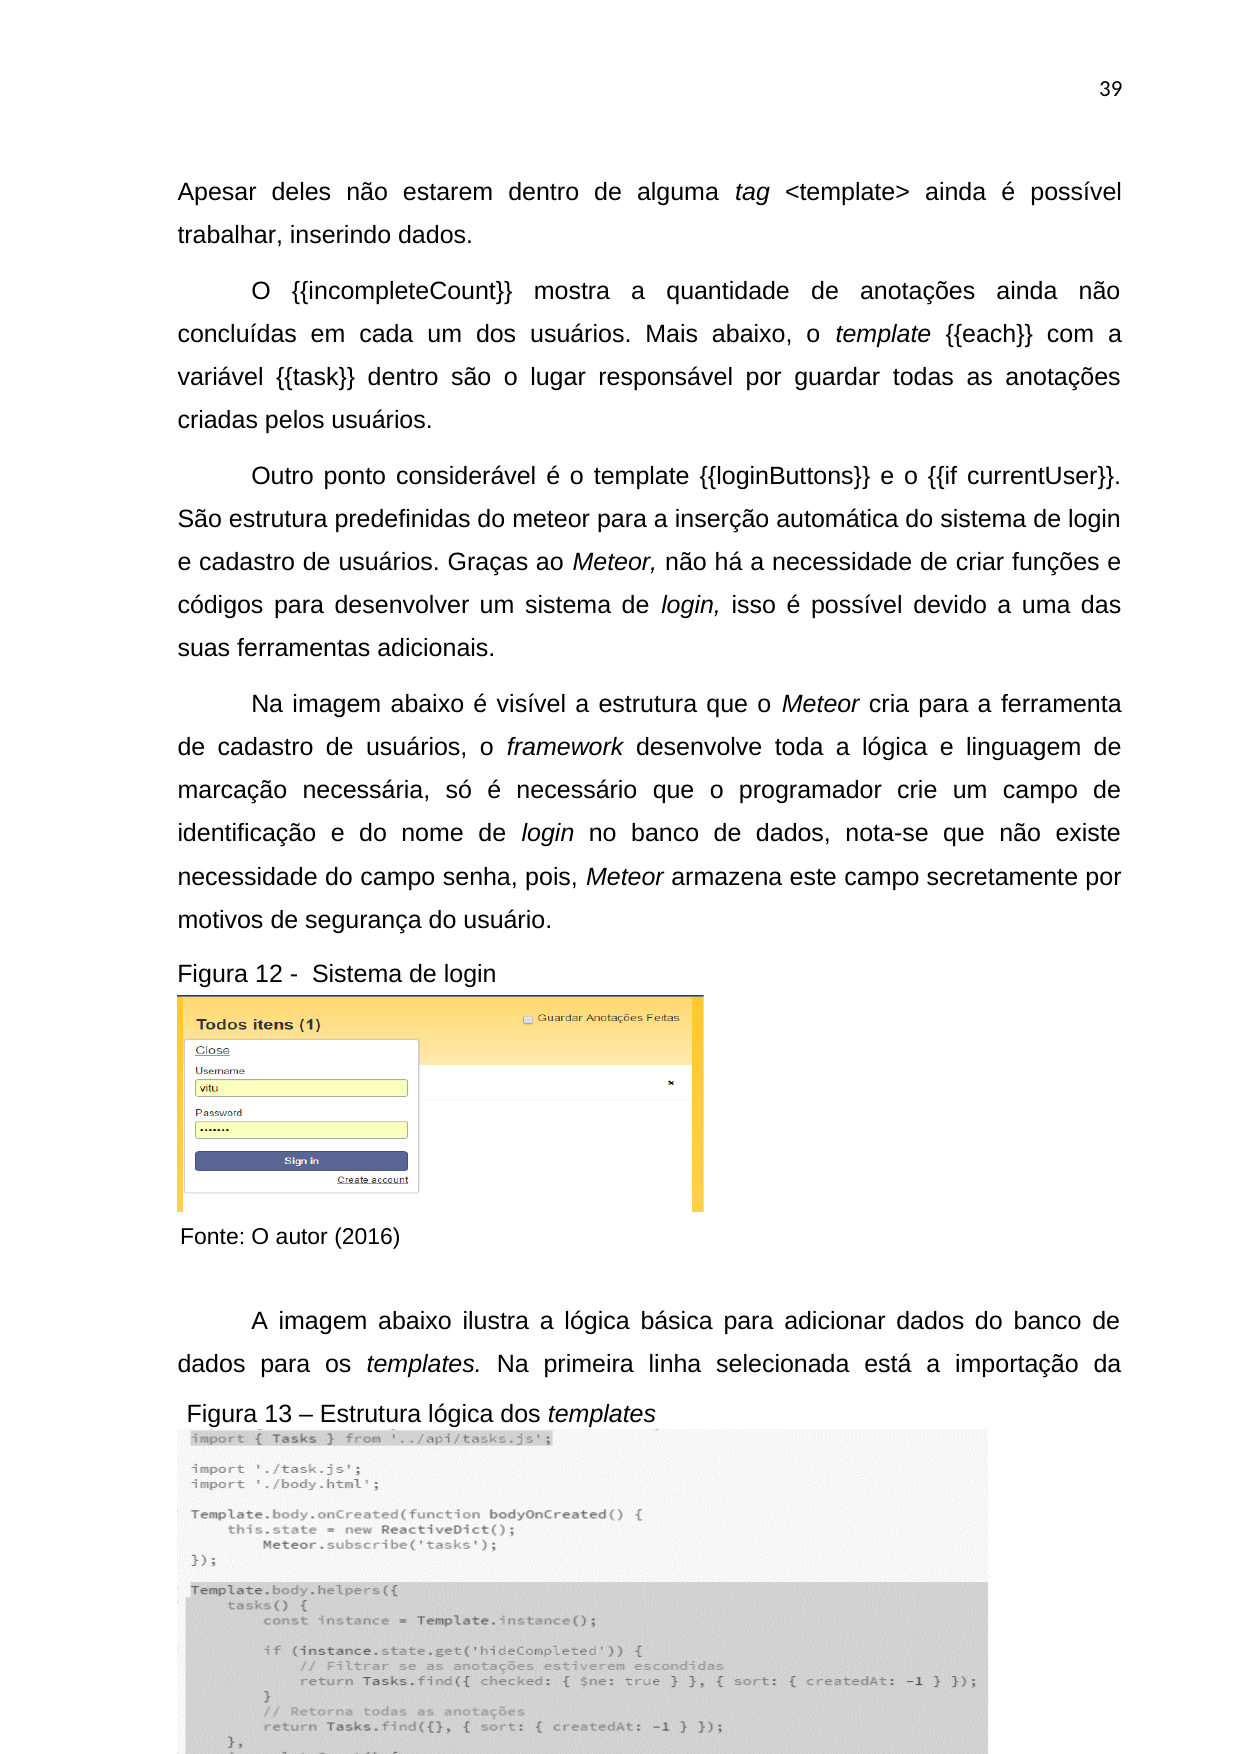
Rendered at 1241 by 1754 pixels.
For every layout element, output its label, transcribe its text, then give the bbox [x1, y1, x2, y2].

text Outro ponto considerável é o template {{loginButtons}} e o {{if currentUser}}. São estrutura predefinidas do meteor para a inserção automática do sistema de login e cadastro de usuários. Graças ao Meteor, não há a necessidade de criar funções e códigos para desenvolver um sistema de login, isso é possível devido a uma das suas ferramentas adicionais. [177, 461, 1122, 662]
text Na imagem abaixo é visível a estrutura que o Meteor cria para a ferramenta de cadastro de usuários, o framework desenvolve toda a lógica e linguagem de marcação necessária, só é necessário que o programador crie um campo de identificação e do nome de login no banco de dados, nota-se que não existe necessidade do campo senha, pois, Meteor armazena este campo secretamente por motivos de segurança do usuário. [177, 689, 1122, 933]
picture [177, 995, 704, 1212]
text O {{incompleteCount}} mostra a quantidade de anotações ainda não concluídas em cada um dos usuários. Mais abaixo, o template {{each}} com a variável {{task}} dentro são o lugar responsável por guardar todas as anotações criadas pelos usuários. [177, 276, 1122, 434]
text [177, 177, 1122, 249]
picture [177, 1429, 989, 1754]
